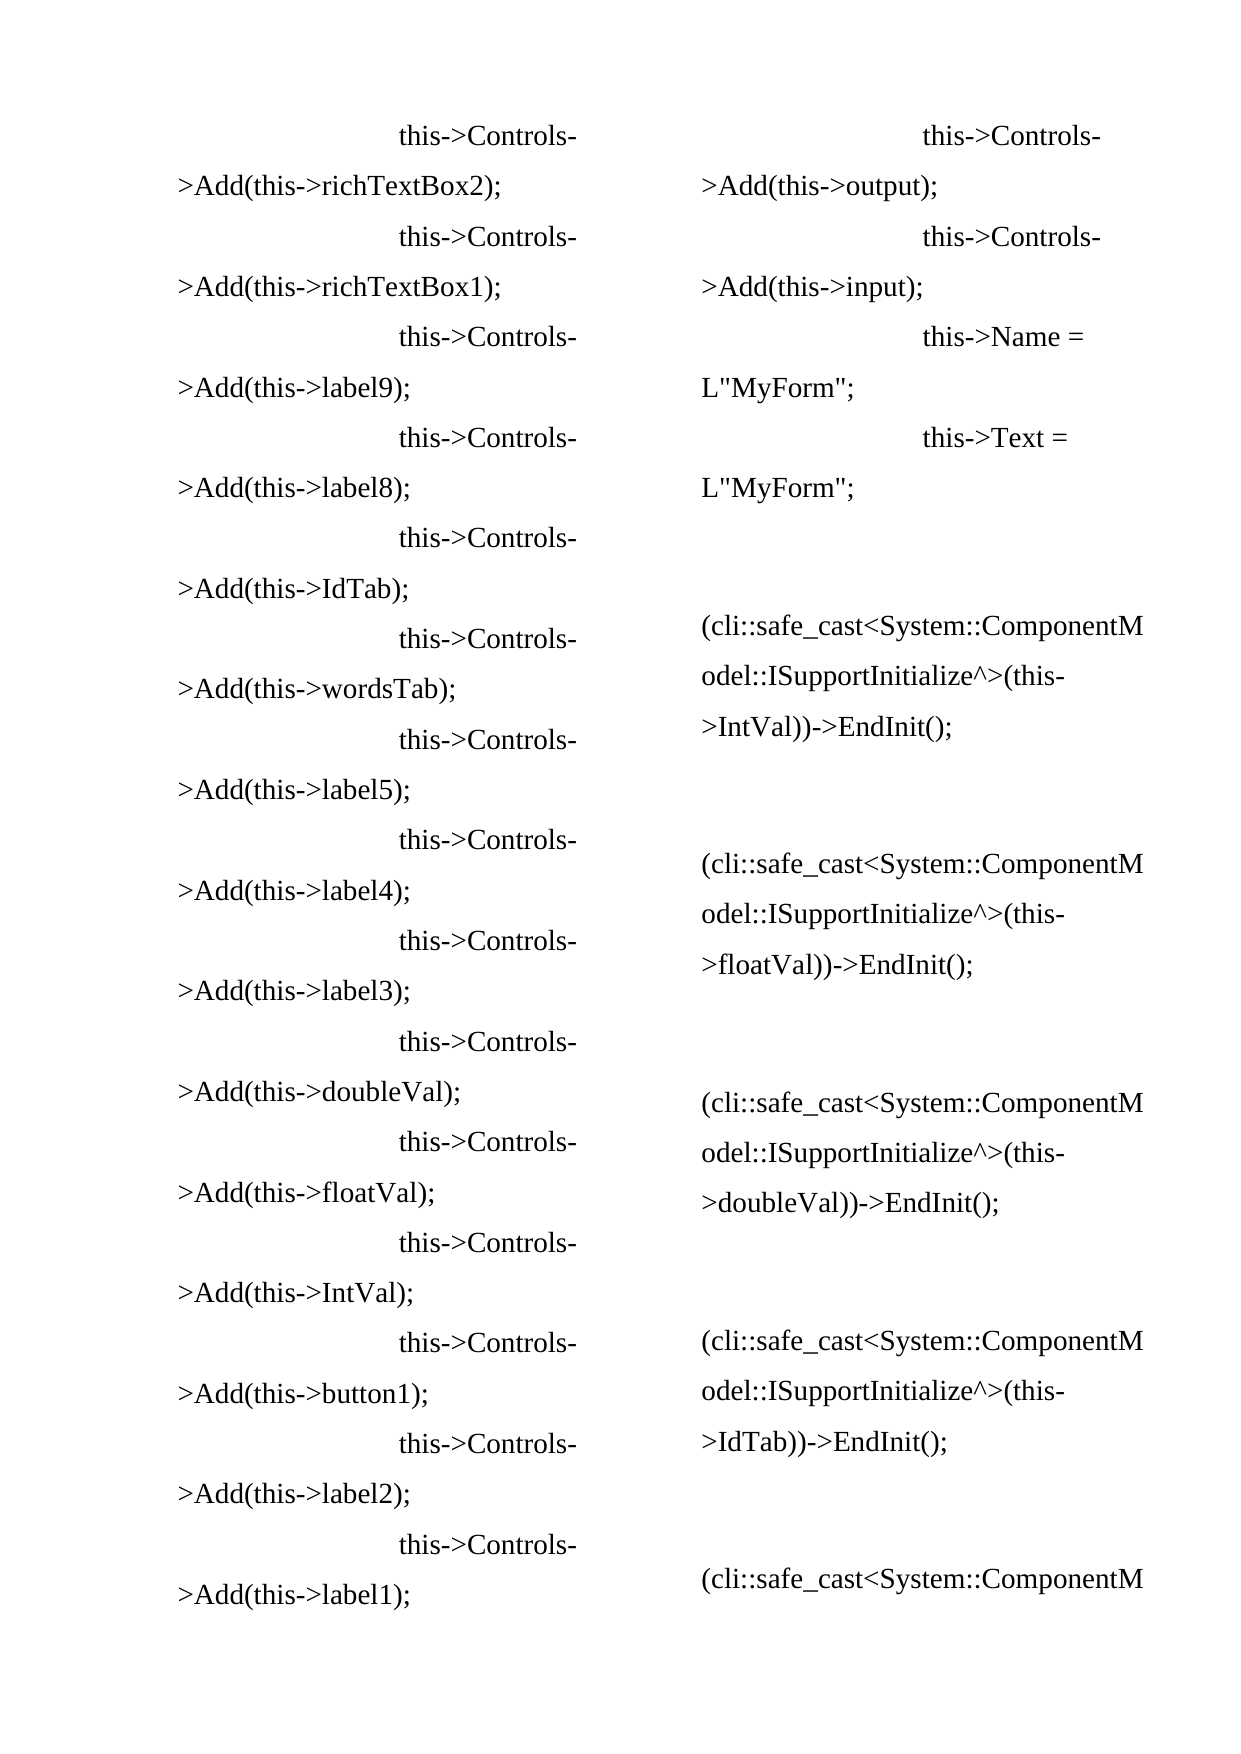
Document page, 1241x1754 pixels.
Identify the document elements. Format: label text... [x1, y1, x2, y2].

text this->Controls->Add(this->floatVal); [177, 1124, 628, 1208]
text this->Controls->Add(this->richTextBox1); [177, 219, 628, 303]
text this->Controls->Add(this->wordsTab); [177, 621, 628, 705]
text this->Controls->Add(this->input); [701, 219, 1152, 303]
text this->Name = L"MyForm"; [701, 319, 1152, 403]
text this->Controls->Add(this->label8); [177, 420, 628, 504]
text this->Text = L"MyForm"; [701, 420, 1152, 504]
text this->Controls->Add(this->label5); [177, 722, 628, 806]
text this->Controls->Add(this->label9); [177, 319, 628, 403]
text (cli::safe_cast<System::ComponentModel::ISupportInitialize^>(this->wordsTab))->EndInit(); [701, 1474, 1152, 1595]
text this->Controls->Add(this->IdTab); [177, 521, 628, 604]
text (cli::safe_cast<System::ComponentModel::ISupportInitialize^>(this->IntVal))->EndInit(); [701, 521, 1152, 742]
text this->Controls->Add(this->label2); [177, 1426, 628, 1510]
text this->Controls->Add(this->label4); [177, 822, 628, 906]
text this->Controls->Add(this->doubleVal); [177, 1024, 628, 1108]
text this->Controls->Add(this->richTextBox2); [177, 118, 628, 202]
text this->Controls->Add(this->label1); [177, 1527, 628, 1611]
text (cli::safe_cast<System::ComponentModel::ISupportInitialize^>(this->IdTab))->EndInit(); [701, 1236, 1152, 1457]
text (cli::safe_cast<System::ComponentModel::ISupportInitialize^>(this->floatVal))->EndInit(); [701, 759, 1152, 981]
text this->Controls->Add(this->output); [701, 118, 1152, 202]
text (cli::safe_cast<System::ComponentModel::ISupportInitialize^>(this->doubleVal))->EndInit(); [701, 997, 1152, 1219]
text this->Controls->Add(this->label3); [177, 923, 628, 1007]
text this->Controls->Add(this->IntVal); [177, 1225, 628, 1309]
text this->Controls->Add(this->button1); [177, 1326, 628, 1409]
